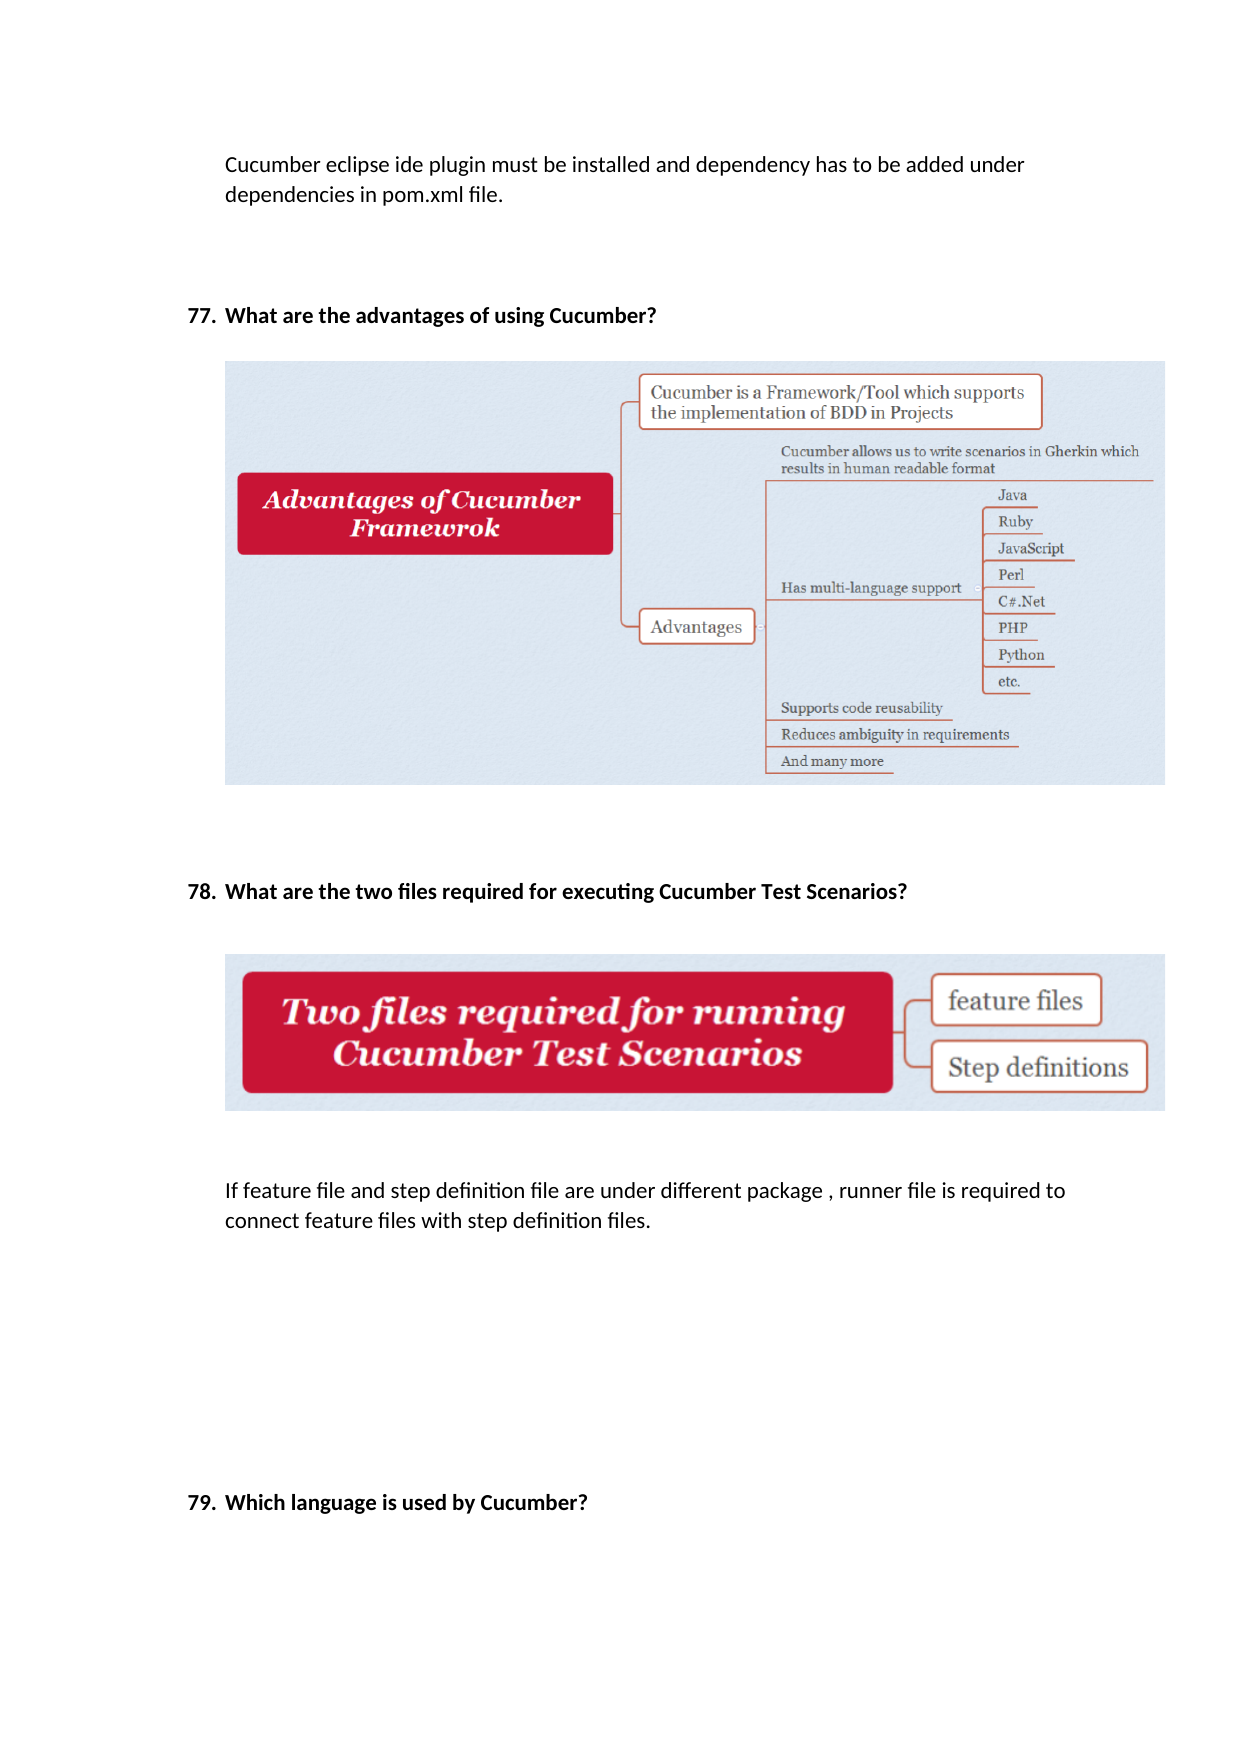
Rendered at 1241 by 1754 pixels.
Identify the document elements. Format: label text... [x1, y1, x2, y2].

picture [225, 361, 1166, 785]
text If feature file and step definition file are under different package , runner file is required to connect feature files with step definition files. [225, 1176, 1090, 1234]
picture [225, 954, 1166, 1111]
list What are the advantages of using Cucumber? [187, 301, 1090, 329]
list What are the two files required for executing Cucumber Test Scenarios? [187, 877, 1090, 905]
list Which language is used by Cucumber? [187, 1488, 1090, 1516]
list Cucumber eclipse ide plugin must be installed and dependency has to be added under dependencies in pom.xml file. [225, 150, 1090, 208]
